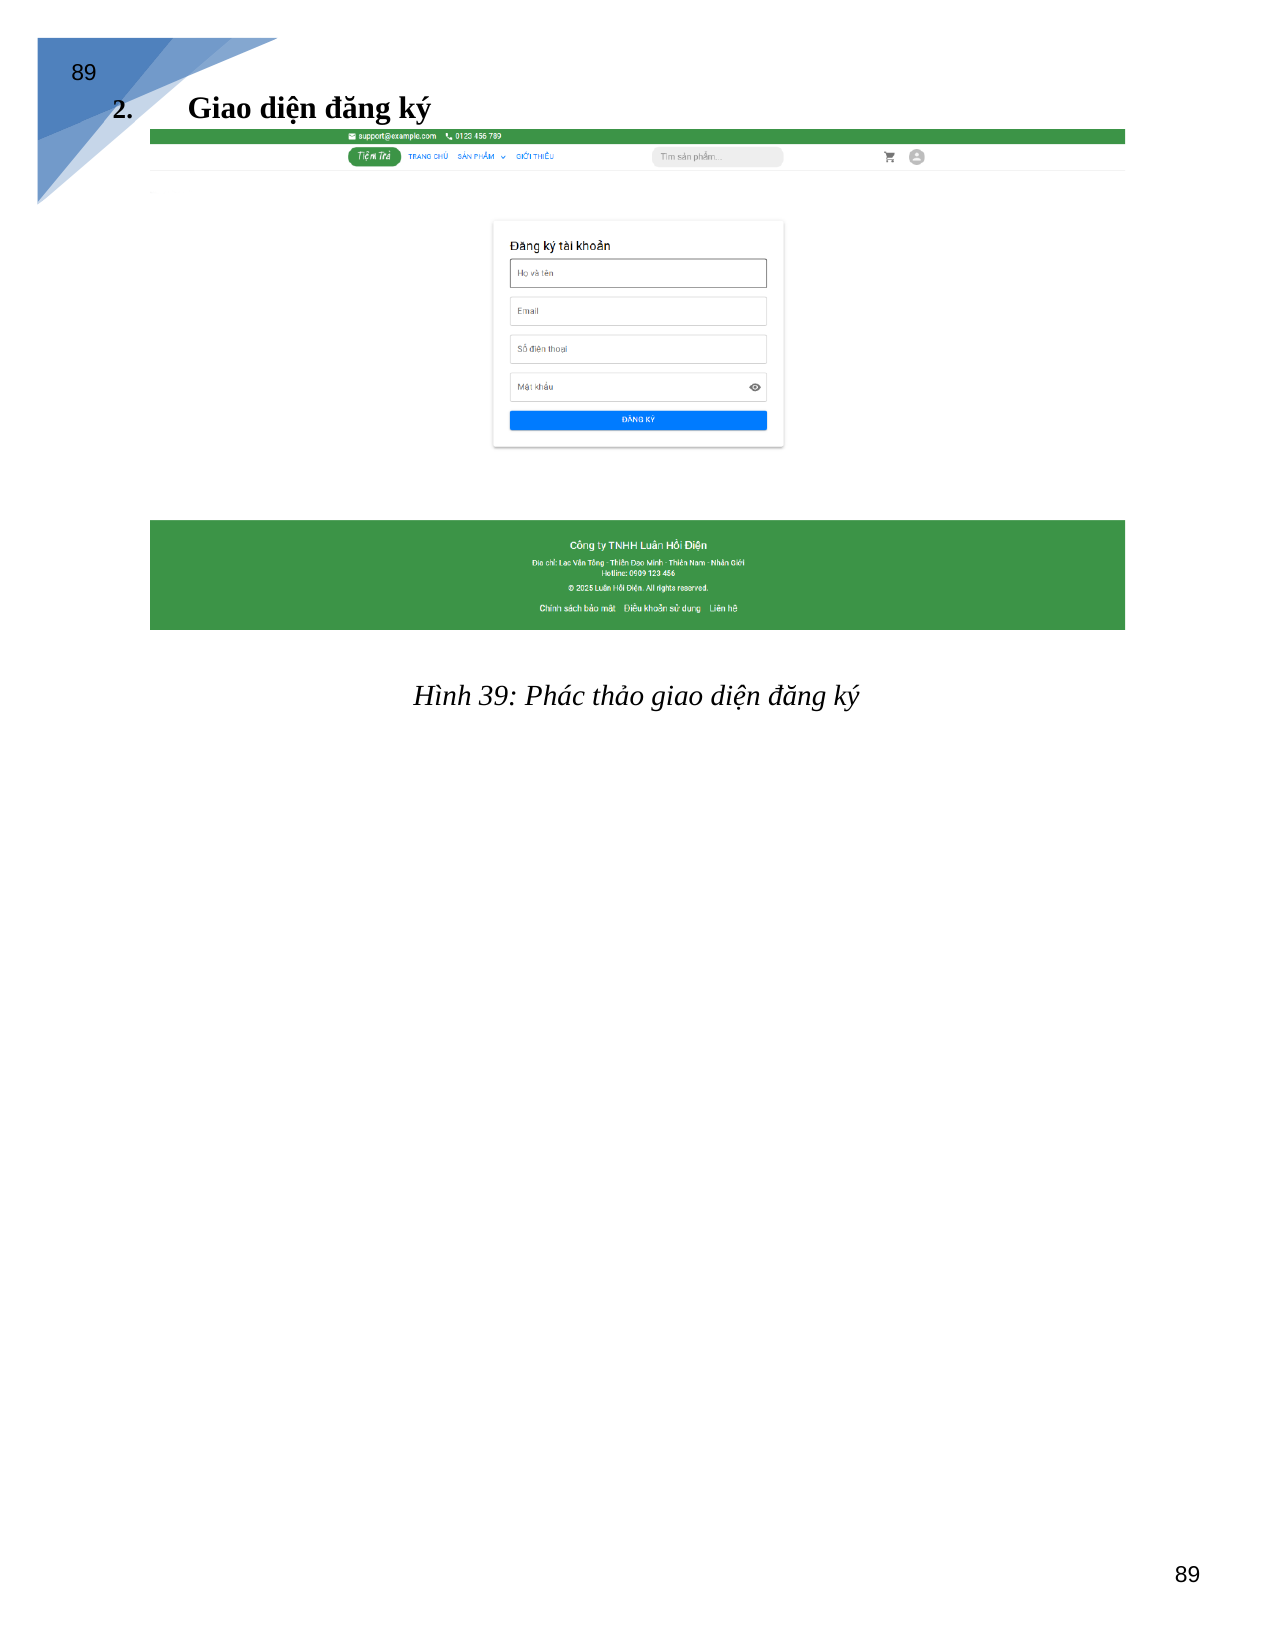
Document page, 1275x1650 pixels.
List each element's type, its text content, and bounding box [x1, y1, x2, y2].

picture [150, 129, 1125, 630]
picture [37, 37, 279, 206]
text Hình 39: Phác thảo giao diện đăng ký [75, 678, 1200, 712]
